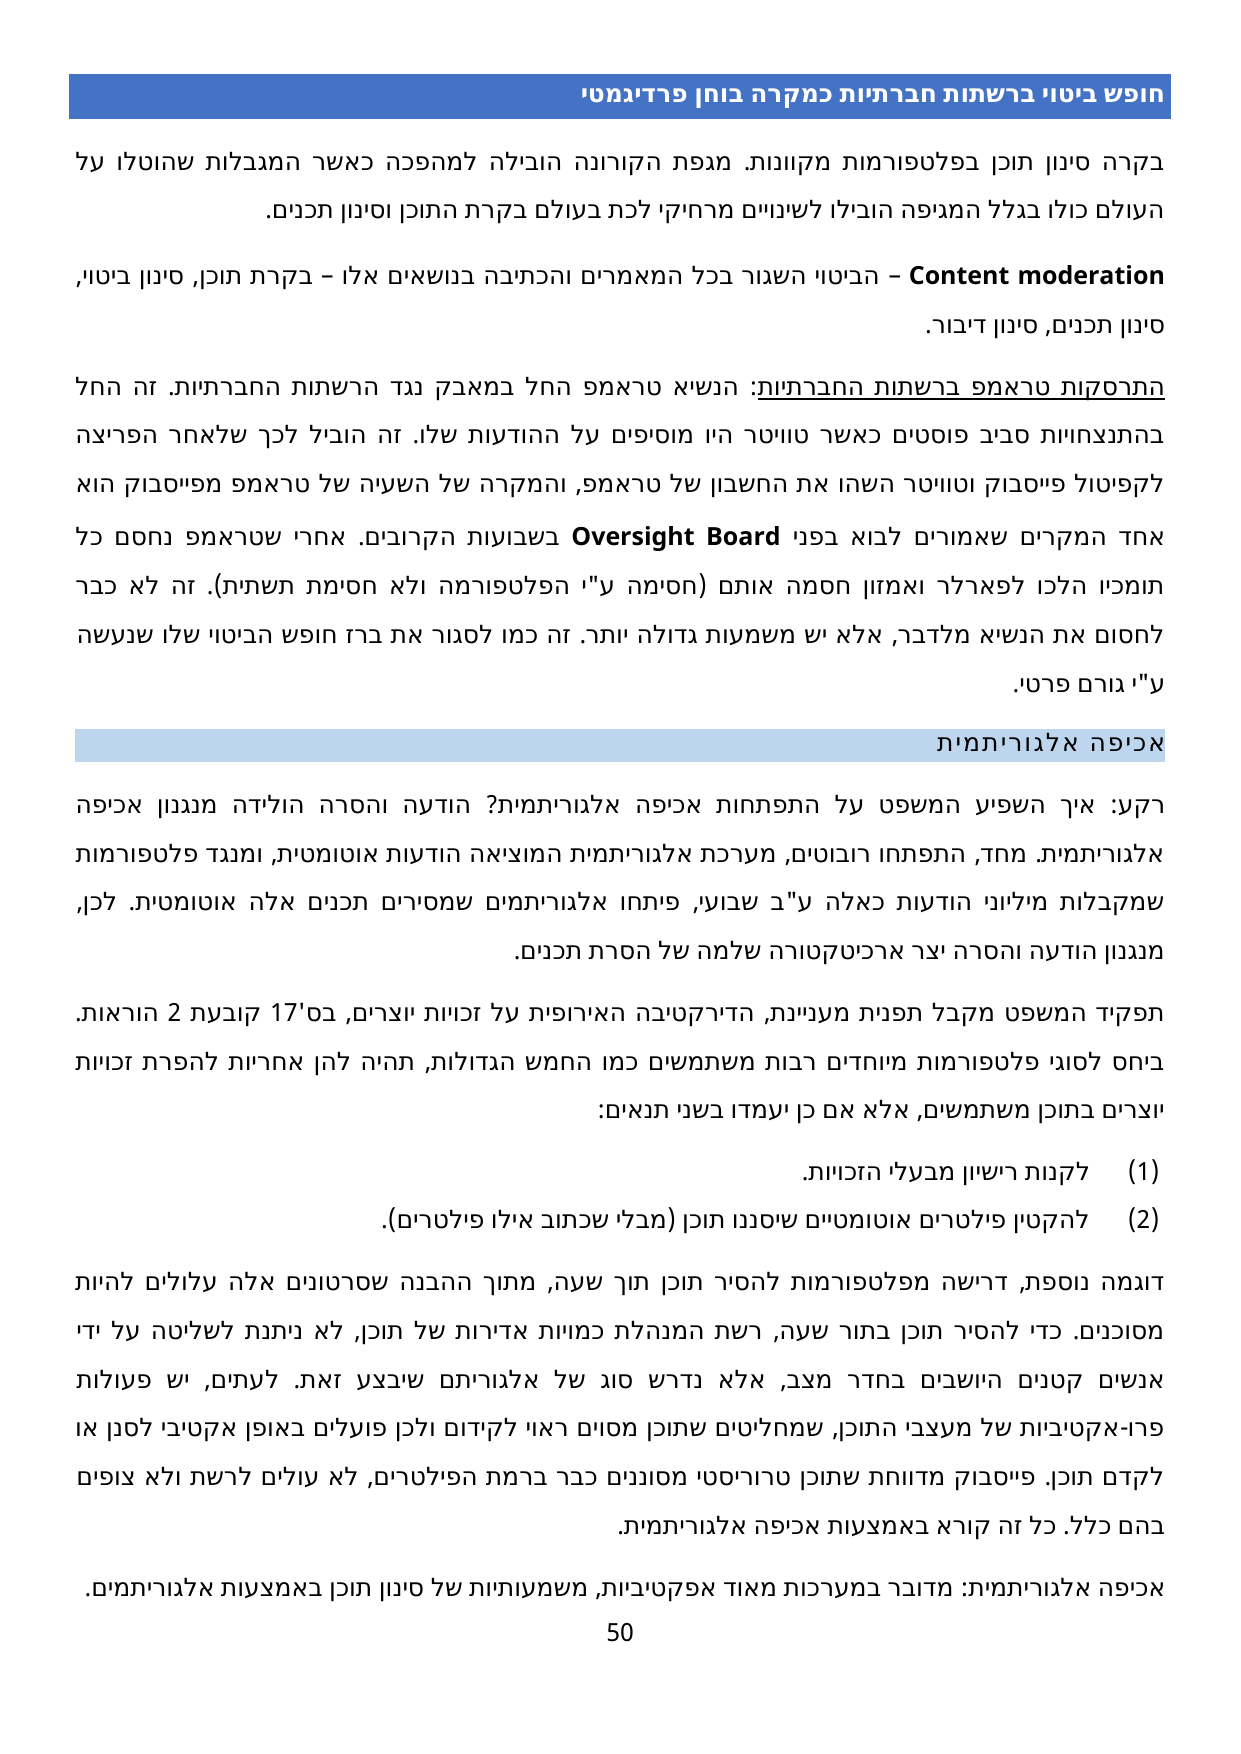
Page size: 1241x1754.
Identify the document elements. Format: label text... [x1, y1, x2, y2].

list לקנות רישיון מבעלי הזכויות. [75, 1158, 1128, 1190]
list להקטין פילטרים אוטומטיים שיסננו תוכן (מבלי שכתוב אילו פילטרים). [75, 1207, 1128, 1239]
text תפקיד המשפט מקבל תפנית מעניינת, הדירקטיבה האירופית על זכויות יוצרים, בס'17 קובעת 2 הוראות. ביחס לסוגי פלטפורמות מיוחדים רבות משתמשים כמו החמש הגדולות, תהיה להן אחריות להפרת זכויות יוצרים בתוכן משתמשים, אלא אם כן יעמדו בשני תנאים: [75, 999, 1165, 1129]
subtitle אכיפה אלגוריתמית [75, 729, 1165, 762]
text רקע: איך השפיע המשפט על התפתחות אכיפה אלגוריתמית? הודעה והסרה הולידה מנגנון אכיפה אלגוריתמית. מחד, התפתחו רובוטים, מערכת אלגוריתמית המוציאה הודעות אוטומטית, ומנגד פלטפורמות שמקבלות מיליוני הודעות כאלה ע"ב שבועי, פיתחו אלגוריתמים שמסירים תכנים אלה אוטומטית. לכן, מנגנון הודעה והסרה יצר ארכיטקטורה שלמה של הסרת תכנים. [75, 791, 1165, 970]
text אכיפה אלגוריתמית: מדובר במערכות מאוד אפקטיביות, משמעותיות של סינון תוכן באמצעות אלגוריתמים. [75, 1573, 1165, 1606]
text דוגמה נוספת, דרישה מפלטפורמות להסיר תוכן תוך שעה, מתוך ההבנה שסרטונים אלה עלולים להיות מסוכנים. כדי להסיר תוכן בתור שעה, רשת המנהלת כמויות אדירות של תוכן, לא ניתנת לשליטה על ידי אנשים קטנים היושבים בחדר מצב, אלא נדרש סוג של אלגוריתם שיבצע זאת. לעתים, יש פעולות פרו-אקטיביות של מעצבי התוכן, שמחליטים שתוכן מסוים ראוי לקידום ולכן פועלים באופן אקטיבי לסנן או לקדם תוכן. פייסבוק מדווחת שתוכן טרוריסטי מסוננים כבר ברמת הפילטרים, לא עולים לרשת ולא צופים בהם כלל. כל זה קורא באמצעות אכיפה אלגוריתמית. [75, 1268, 1165, 1545]
